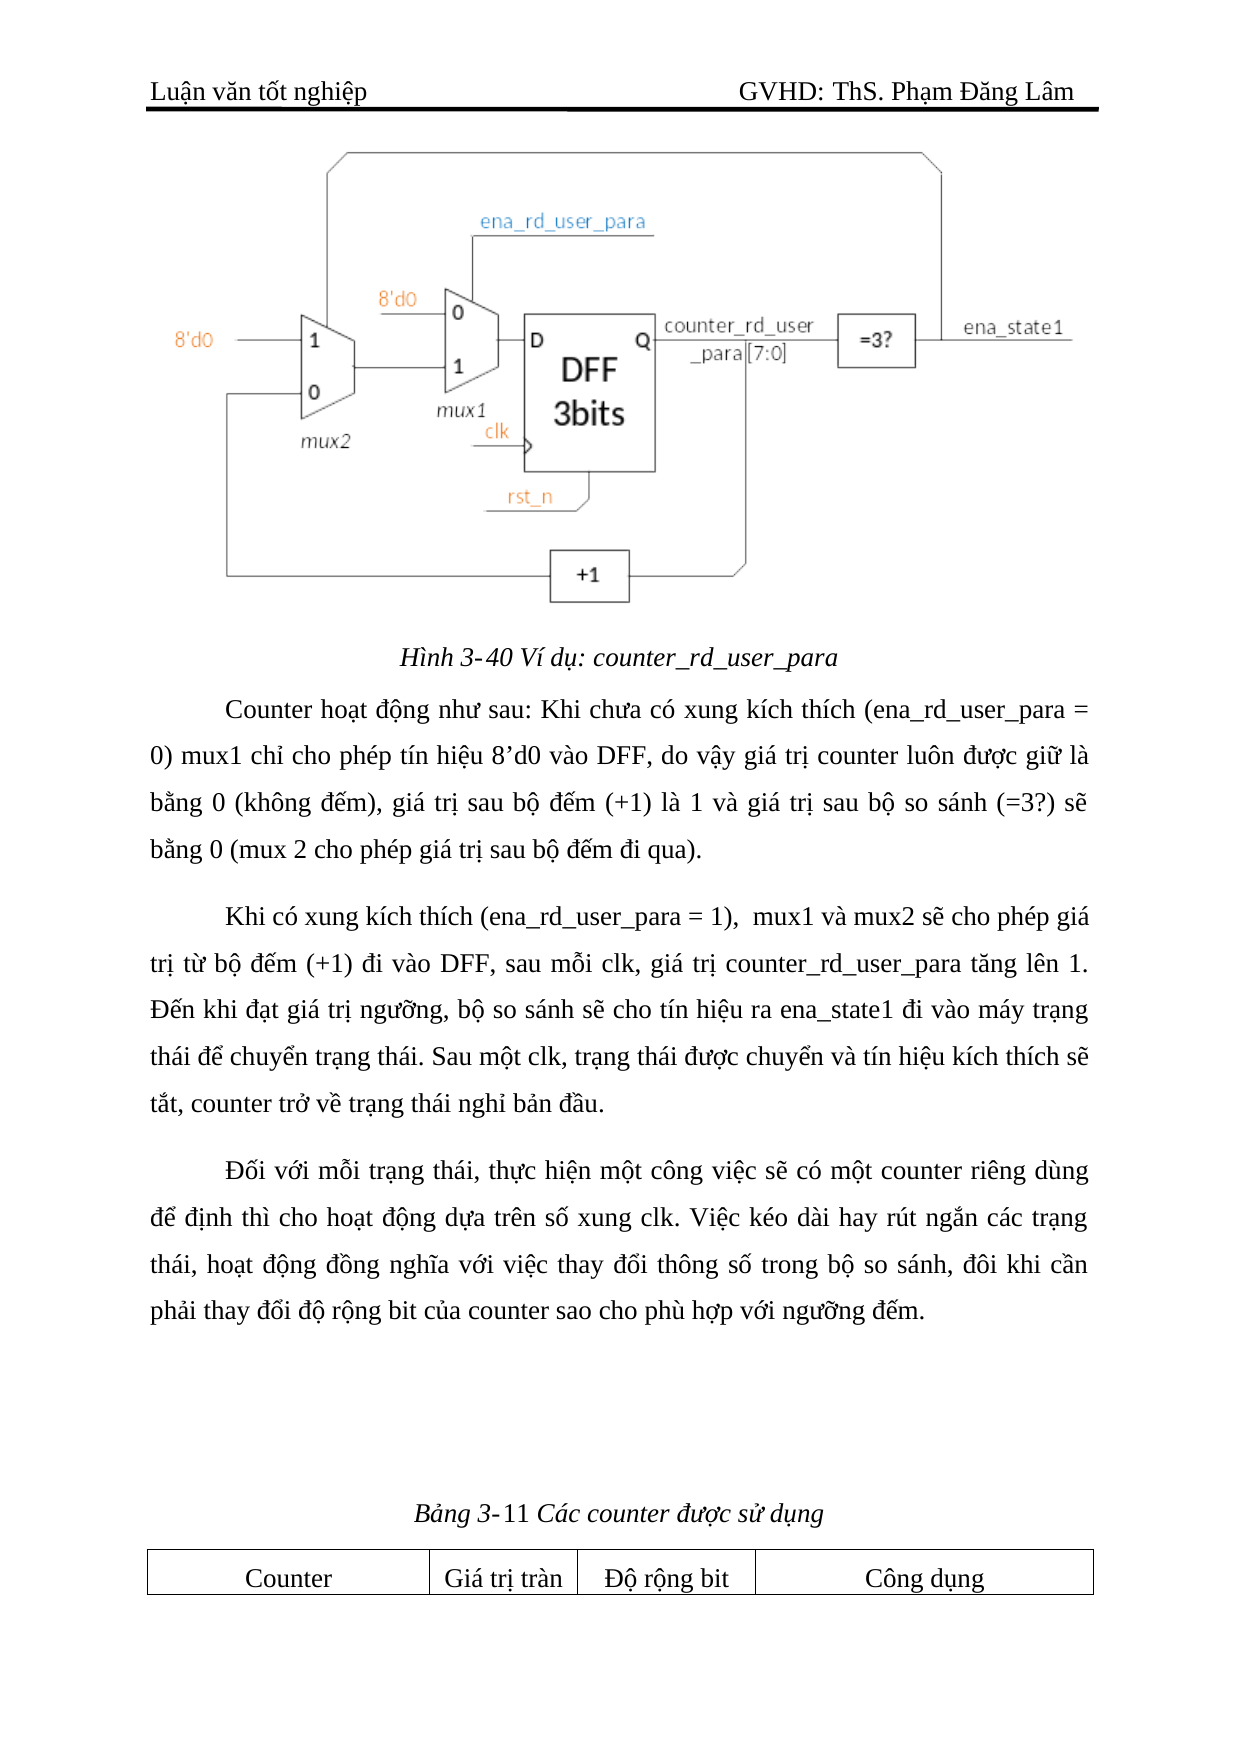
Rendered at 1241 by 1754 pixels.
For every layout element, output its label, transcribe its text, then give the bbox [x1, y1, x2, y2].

text Đối với mỗi trạng thái, thực hiện một công việc sẽ có một counter riêng dùng để định thì cho hoạt động dựa trên số xung clk. Việc kéo dài hay rút ngắn các trạng thái, hoạt động đồng nghĩa với việc thay đổi thông số trong bộ so sánh, đôi khi cần phải thay đổi độ rộng bit của counter sao cho phù hợp với ngưỡng đếm. [150, 1154, 1090, 1326]
table_header Giá trị tràn [430, 1550, 577, 1594]
text Counter hoạt động như sau: Khi chưa có xung kích thích (ena_rd_user_para = 0) mux1 chỉ cho phép tín hiệu 8’d0 vào DFF, do vậy giá trị counter luôn được giữ là bằng 0 (không đếm), giá trị sau bộ đếm (+1) là 1 và giá trị sau bộ so sánh (=3?) sẽ bằng 0 (mux 2 cho phép giá trị sau bộ đếm đi qua). [150, 693, 1090, 864]
table_header Độ rộng bit [578, 1550, 755, 1594]
text Khi có xung kích thích (ena_rd_user_para = 1), mux1 và mux2 sẽ cho phép giá trị từ bộ đếm (+1) đi vào DFF, sau mỗi clk, giá trị counter_rd_user_para tăng lên 1. Đến khi đạt giá trị ngưỡng, bộ so sánh sẽ cho tín hiệu ra ena_state1 đi vào máy trạng thái để chuyển trạng thái. Sau một clk, trạng thái được chuyển và tín hiệu kích thích sẽ tắt, counter trở về trạng thái nghỉ bản đầu. [150, 900, 1090, 1118]
table_header Counter [148, 1550, 429, 1594]
table_header Công dụng [756, 1550, 1093, 1594]
